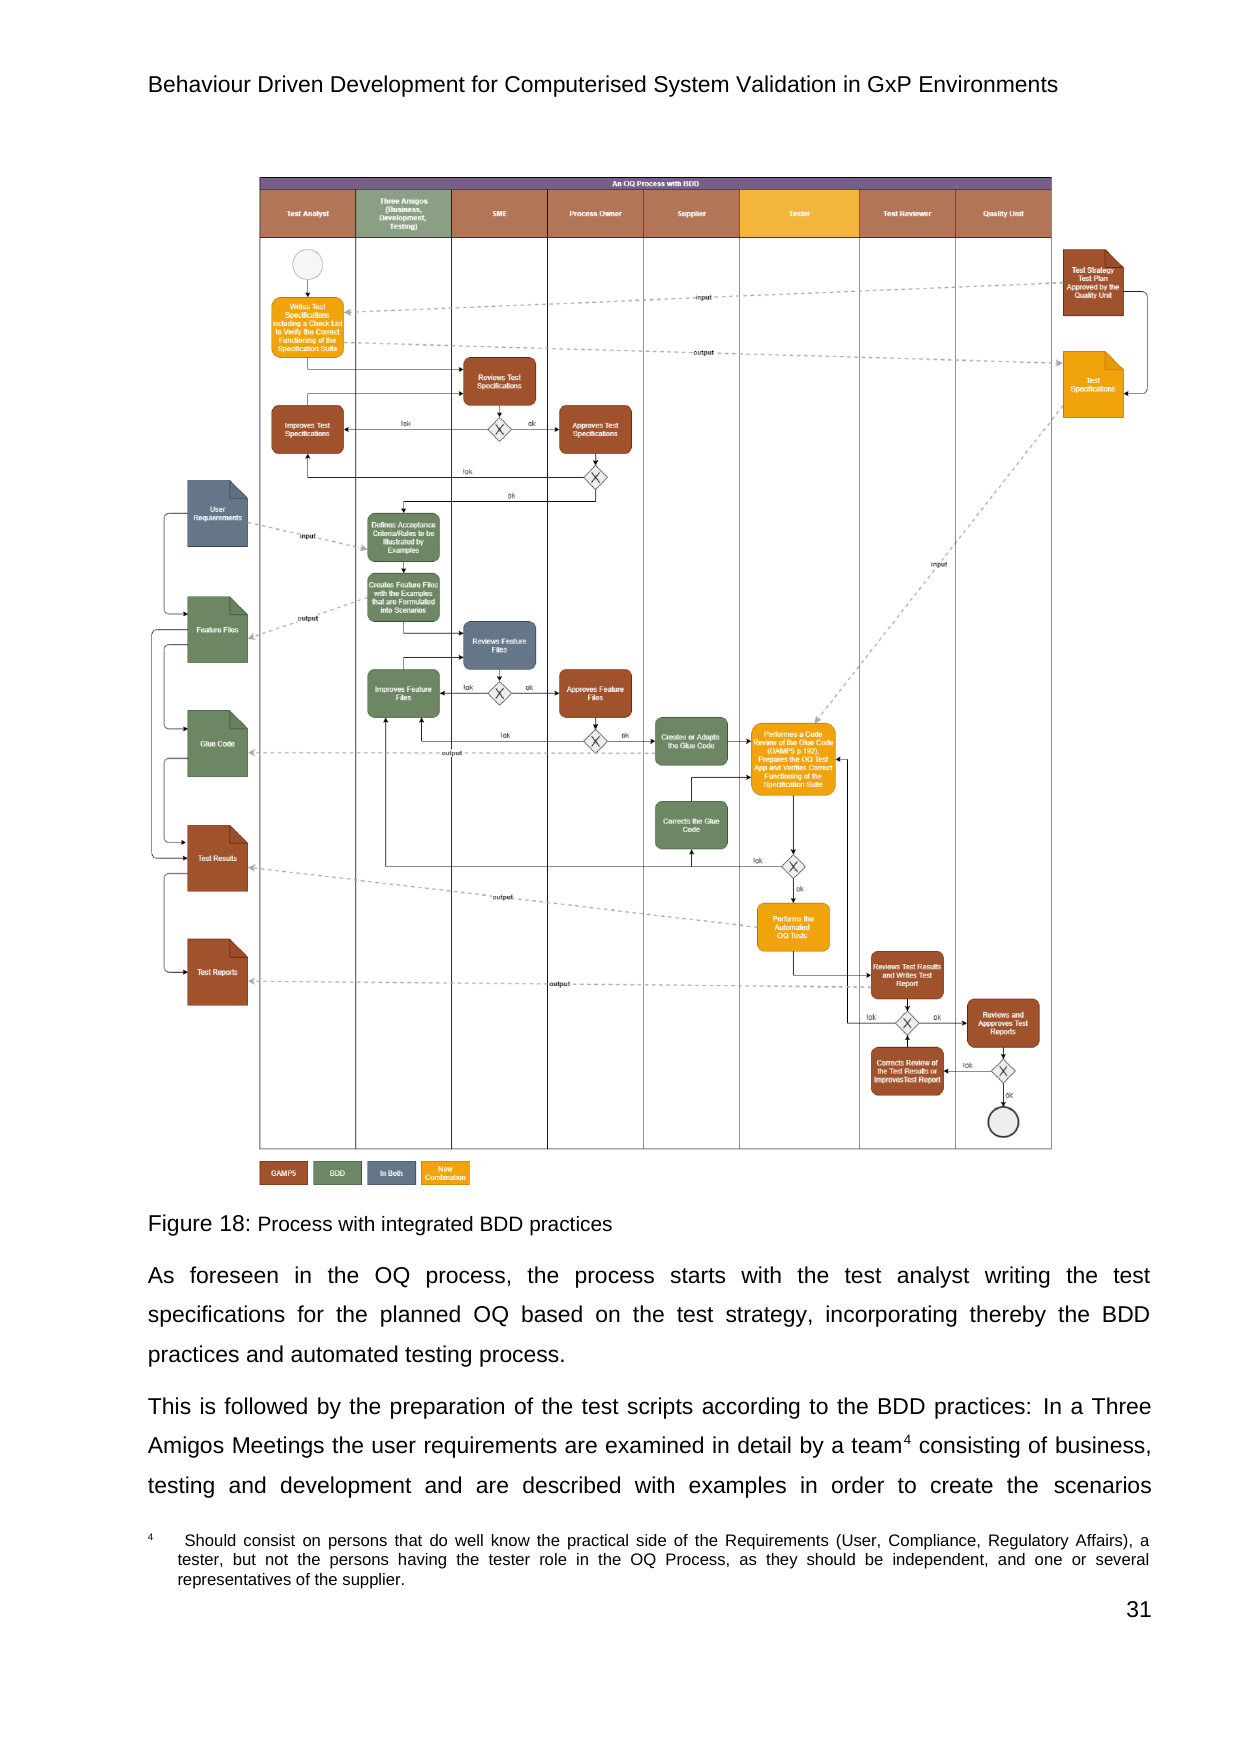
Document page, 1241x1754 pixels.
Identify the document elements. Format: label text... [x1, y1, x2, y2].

picture [147, 177, 1152, 1185]
text Figure 18: Process with integrated BDD practices [148, 1210, 1152, 1236]
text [148, 1393, 1152, 1498]
text As foreseen in the OQ process, the process starts with the test analyst writing the test specifications for the planned OQ based on the test strategy, incorporating thereby the BDD practices and automated testing process. [148, 1262, 1152, 1367]
